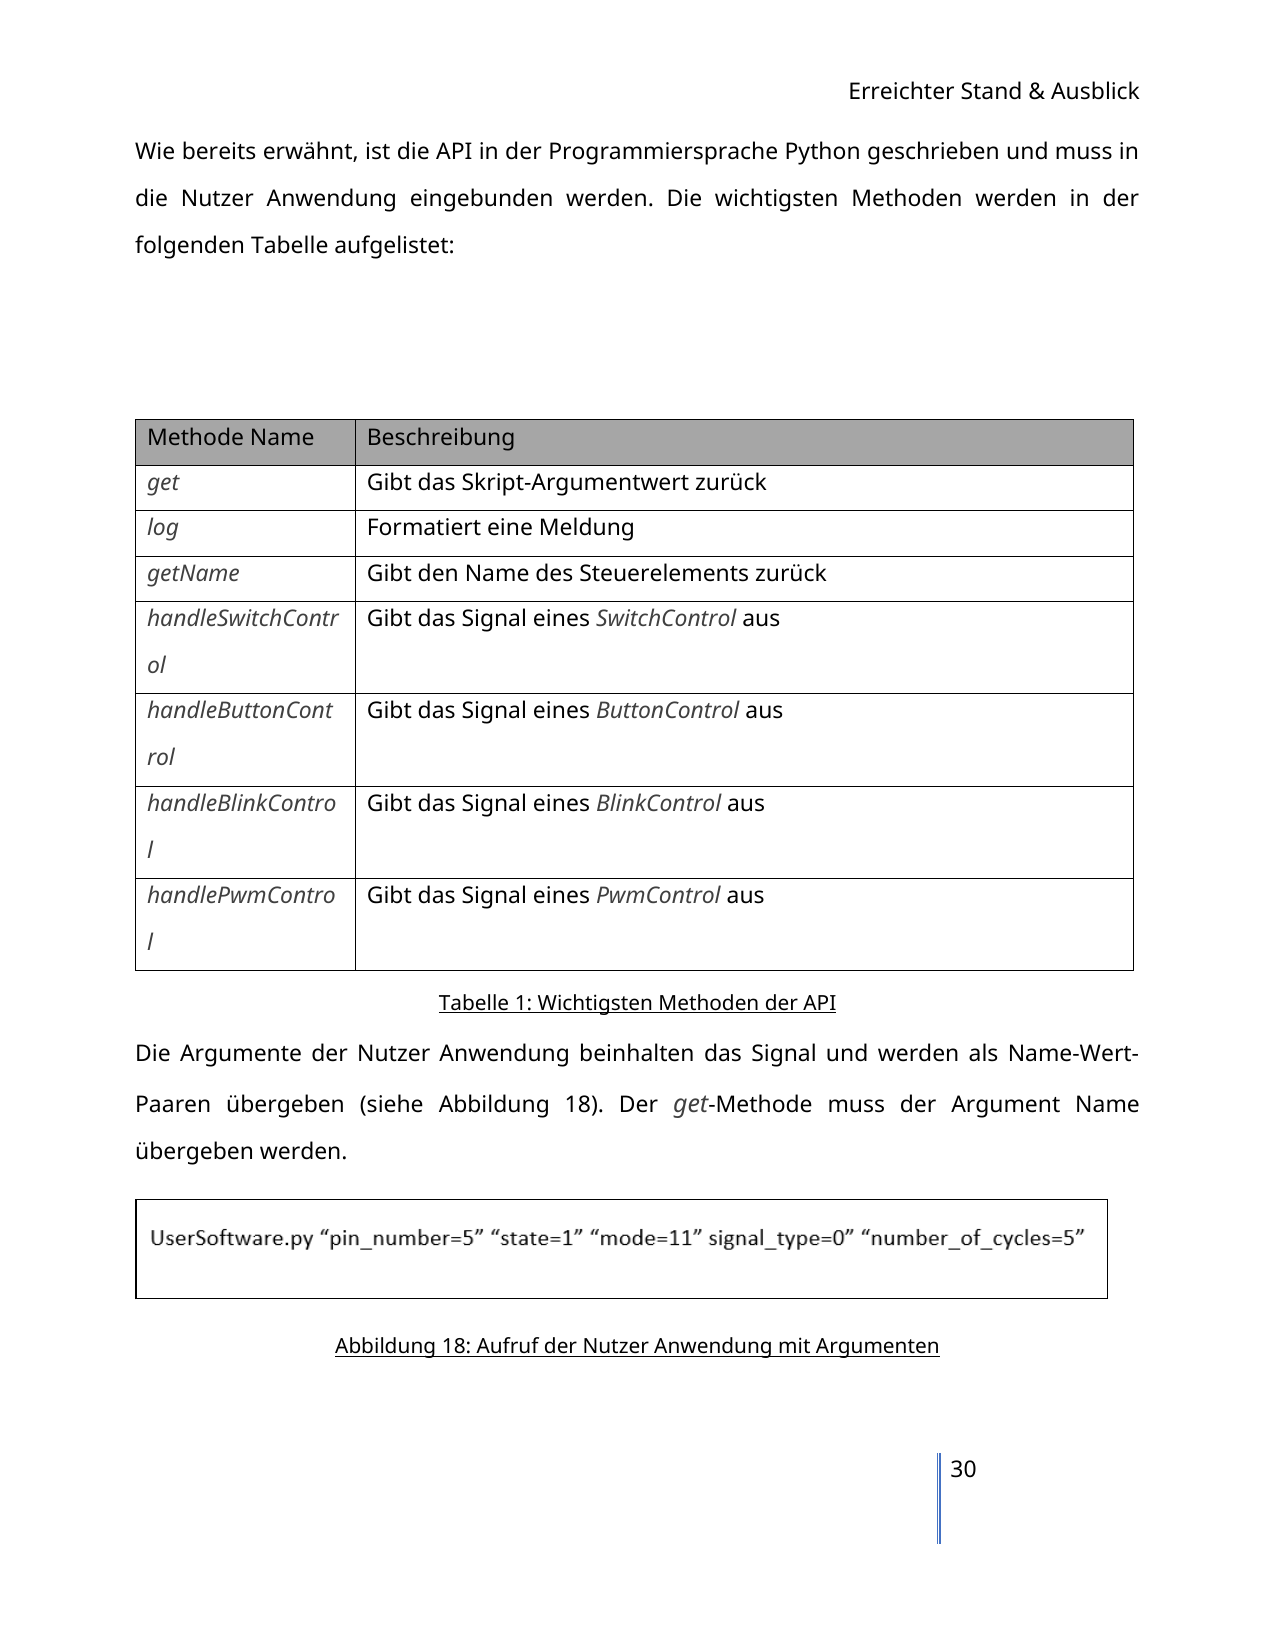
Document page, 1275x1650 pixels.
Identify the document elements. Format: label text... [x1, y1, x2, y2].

table_header Beschreibung [356, 420, 1133, 465]
table_cell handleSwitchControl [136, 602, 355, 693]
table_cell Gibt das Signal eines BlinkControl aus [356, 787, 1133, 878]
table_cell getName [136, 557, 355, 601]
table_cell handleBlinkControl [136, 787, 355, 878]
table_cell handleButtonControl [136, 694, 355, 786]
table_cell Gibt das Skript-Argumentwert zurück [356, 466, 1133, 510]
table_cell log [136, 511, 355, 556]
table_cell handlePwmControl [136, 879, 355, 970]
text Die Argumente der Nutzer Anwendung beinhalten das Signal und werden als Name-Wert-Paaren übergeben (siehe Abbildung 18). Der get-Methode muss der Argument Name übergeben werden. [135, 1037, 1140, 1166]
text Wie bereits erwähnt, ist die API in der Programmiersprache Python geschrieben und muss in die Nutzer Anwendung eingebunden werden. Die wichtigsten Methoden werden in der folgenden Tabelle aufgelistet: [135, 135, 1140, 260]
text Tabelle 1: Wichtigsten Methoden der API [135, 988, 1140, 1016]
text Abbildung 18: Aufruf der Nutzer Anwendung mit Argumenten [135, 1332, 1140, 1360]
table_cell get [136, 466, 355, 510]
table_cell Gibt das Signal eines PwmControl aus [356, 879, 1133, 970]
table_cell Gibt den Name des Steuerelements zurück [356, 557, 1133, 601]
picture [137, 1200, 1107, 1298]
table_cell Gibt das Signal eines SwitchControl aus [356, 602, 1133, 693]
table_header Methode Name [136, 420, 355, 465]
table_cell Gibt das Signal eines ButtonControl aus [356, 694, 1133, 786]
table_cell Formatiert eine Meldung [356, 511, 1133, 556]
